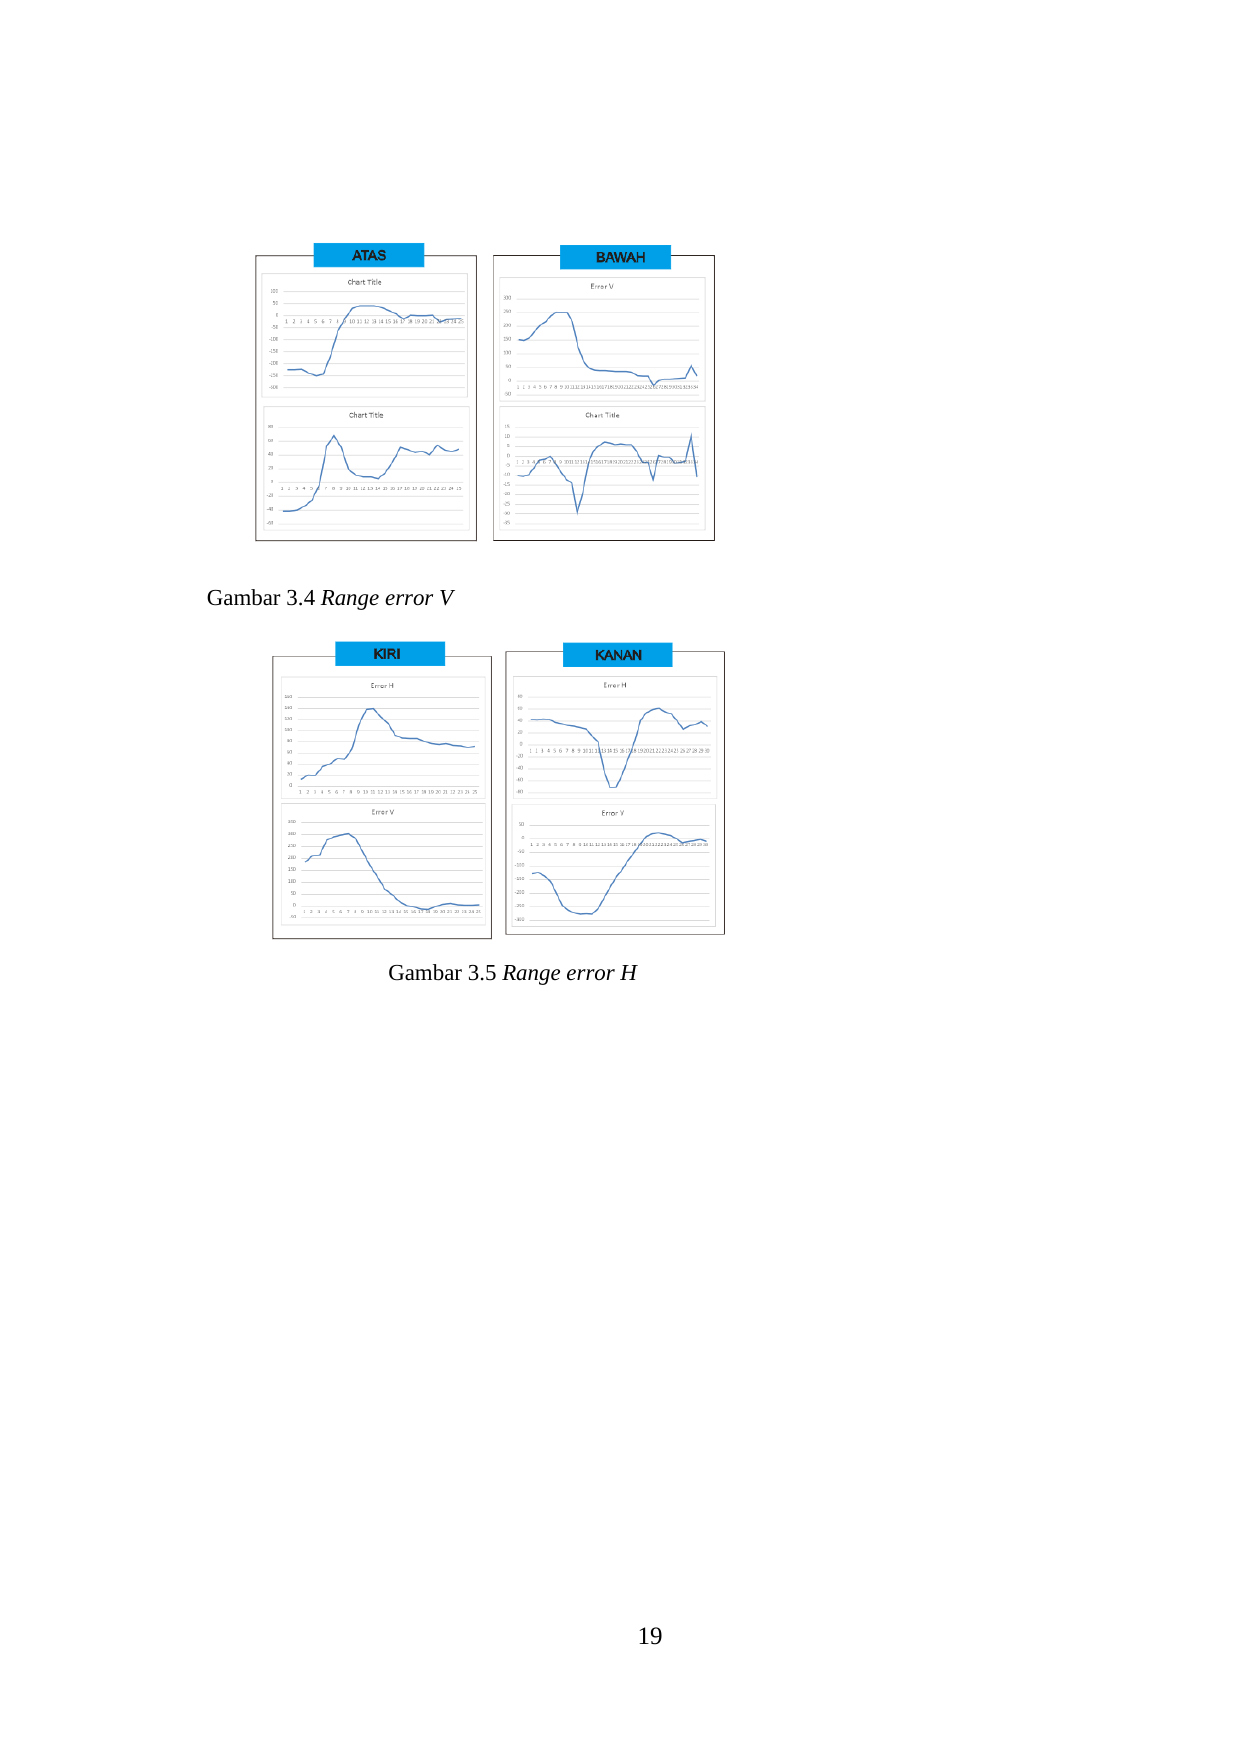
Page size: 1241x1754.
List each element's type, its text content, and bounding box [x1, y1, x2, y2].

picture [236, 236, 769, 566]
text 3.3 [207, 584, 1063, 611]
picture [251, 632, 745, 955]
